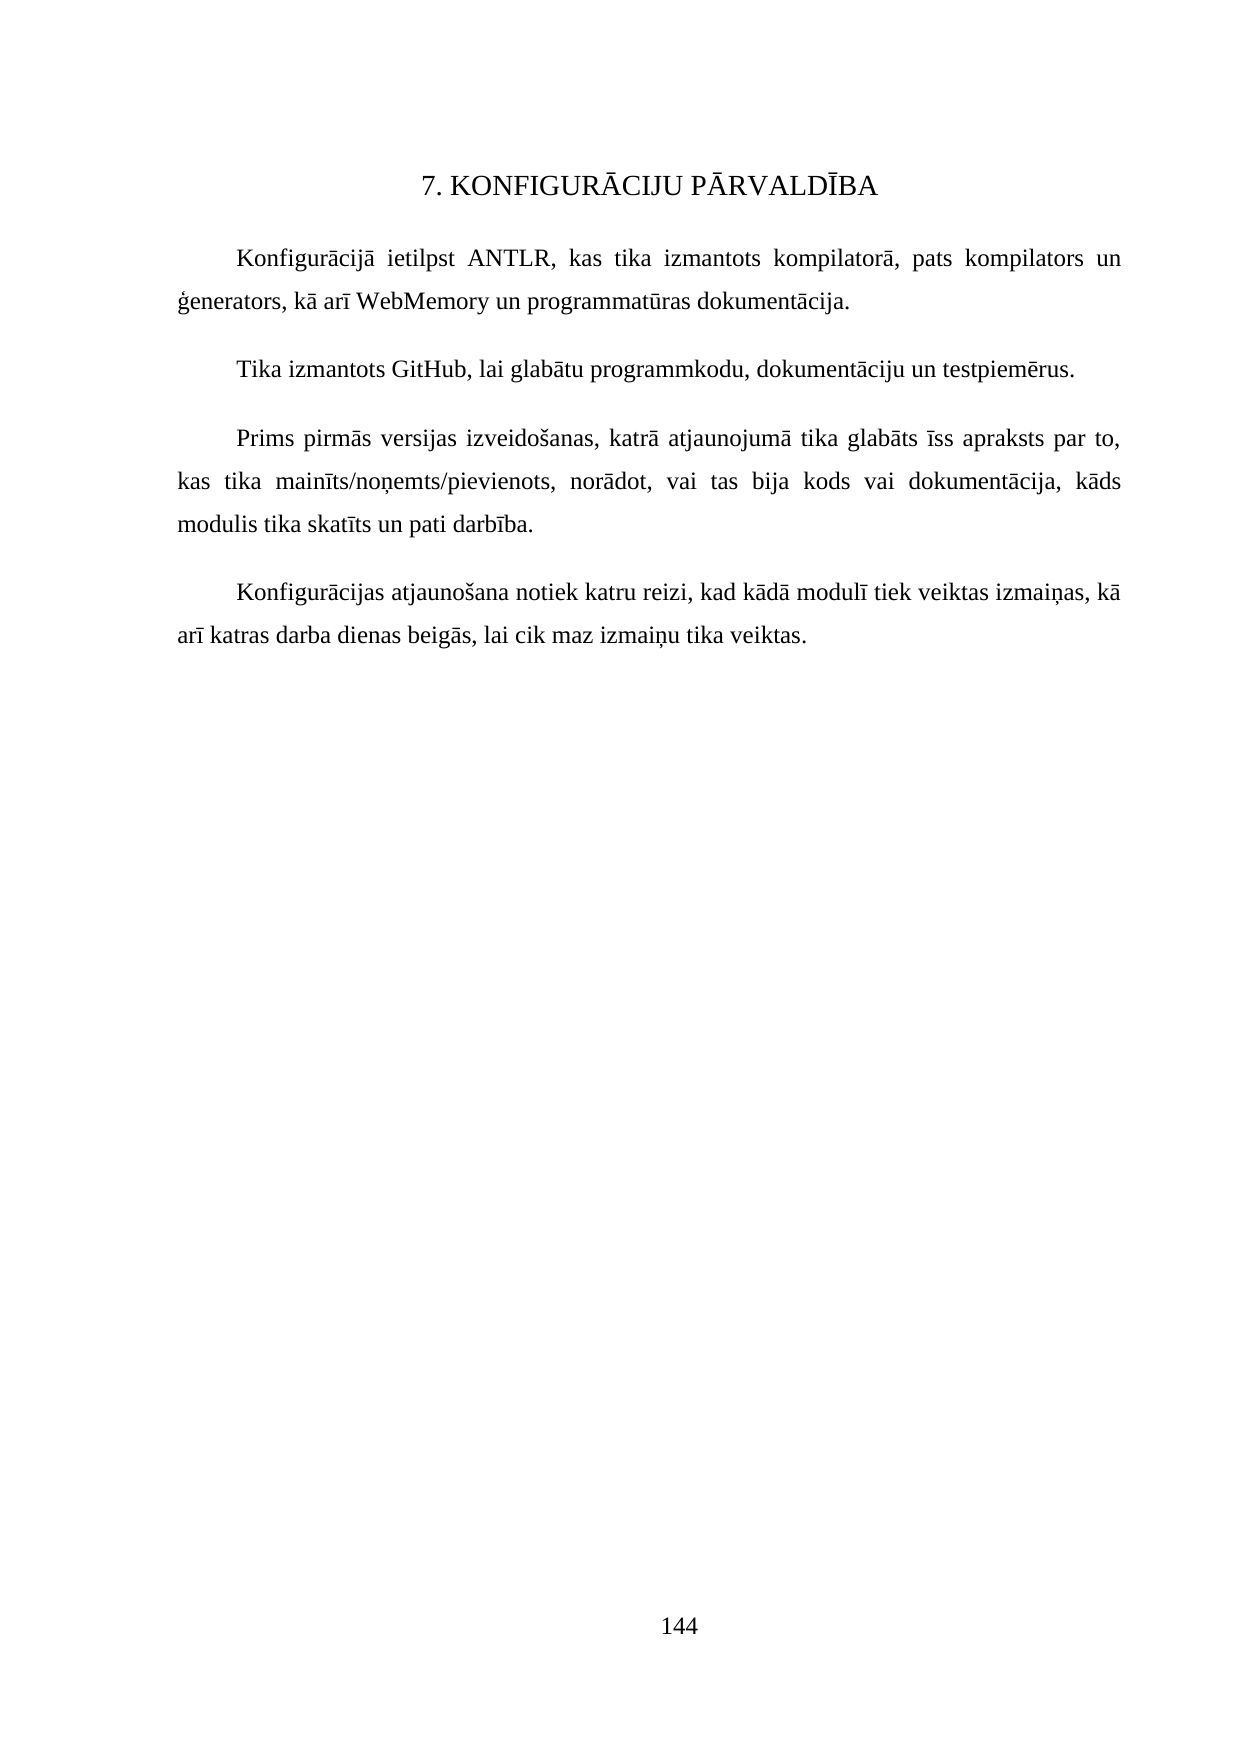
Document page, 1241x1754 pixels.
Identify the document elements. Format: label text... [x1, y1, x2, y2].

text Tika izmantots GitHub, lai glabātu programmkodu, dokumentāciju un testpiemērus. [177, 354, 1122, 383]
subtitle 7. KONFIGURĀCIJU PĀRVALDĪBA [177, 168, 1122, 202]
text Konfigurācijas atjaunošana notiek katru reizi, kad kādā modulī tiek veiktas izmaiņas, kā arī katras darba dienas beigās, lai cik maz izmaiņu tika veiktas. [177, 577, 1122, 649]
text Konfigurācijā ietilpst ANTLR, kas tika izmantots kompilatorā, pats kompilators un ģenerators, kā arī WebMemory un programmatūras dokumentācija. [177, 243, 1122, 315]
text Prims pirmās versijas izveidošanas, katrā atjaunojumā tika glabāts īss apraksts par to, kas tika mainīts/noņemts/pievienots, norādot, vai tas bija kods vai dokumentācija, kāds modulis tika skatīts un pati darbība. [177, 423, 1122, 538]
